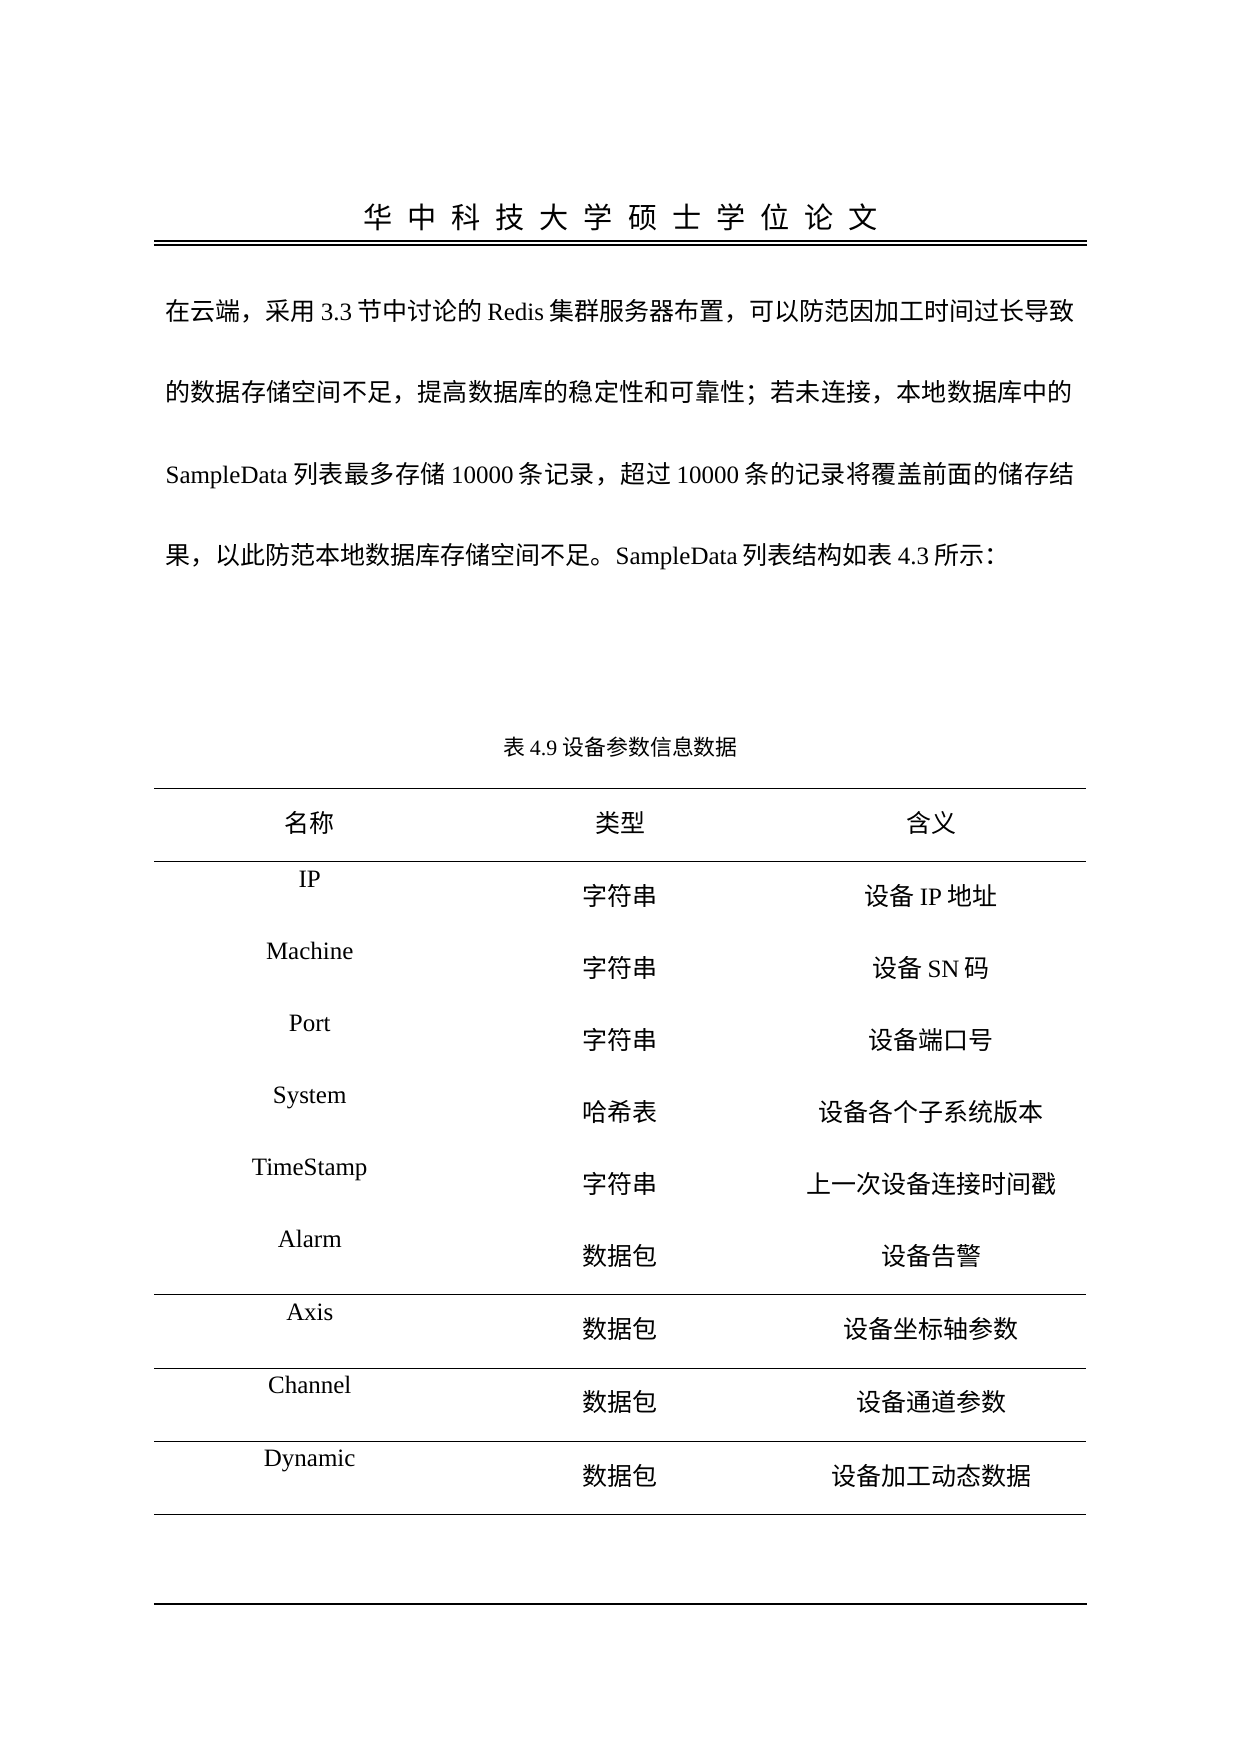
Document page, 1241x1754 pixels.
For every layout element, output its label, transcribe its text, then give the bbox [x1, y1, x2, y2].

table_cell Alarm [154, 1222, 465, 1294]
table_cell System [154, 1078, 465, 1150]
table_header 名称 [154, 789, 465, 861]
table_cell 字符串 [465, 1150, 775, 1222]
table_cell 数据包 [465, 1369, 775, 1441]
table_cell 数据包 [465, 1442, 775, 1514]
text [165, 277, 1075, 586]
table_cell IP [154, 862, 465, 934]
table_cell 设备各个子系统版本 [775, 1078, 1086, 1150]
table_header 类型 [465, 789, 775, 861]
table_cell 字符串 [465, 862, 775, 934]
table_cell Dynamic [154, 1442, 465, 1514]
table_header 含义 [775, 789, 1086, 861]
table_cell 设备加工动态数据 [775, 1442, 1086, 1514]
table_cell Axis [154, 1295, 465, 1367]
table_cell 设备IP地址 [775, 862, 1086, 934]
table_cell 字符串 [465, 1006, 775, 1078]
table_cell 设备端口号 [775, 1006, 1086, 1078]
table_cell TimeStamp [154, 1150, 465, 1222]
table_cell 哈希表 [465, 1078, 775, 1150]
table_cell 上一次设备连接时间戳 [775, 1150, 1086, 1222]
table_cell 数据包 [465, 1295, 775, 1367]
table_cell Machine [154, 934, 465, 1006]
table_cell 设备通道参数 [775, 1369, 1086, 1441]
table_cell Port [154, 1006, 465, 1078]
table_cell 设备坐标轴参数 [775, 1295, 1086, 1367]
table_cell 数据包 [465, 1222, 775, 1294]
table_cell 字符串 [465, 934, 775, 1006]
table_cell 设备SN码 [775, 934, 1086, 1006]
table_cell 设备告警 [775, 1222, 1086, 1294]
table_cell Channel [154, 1369, 465, 1441]
